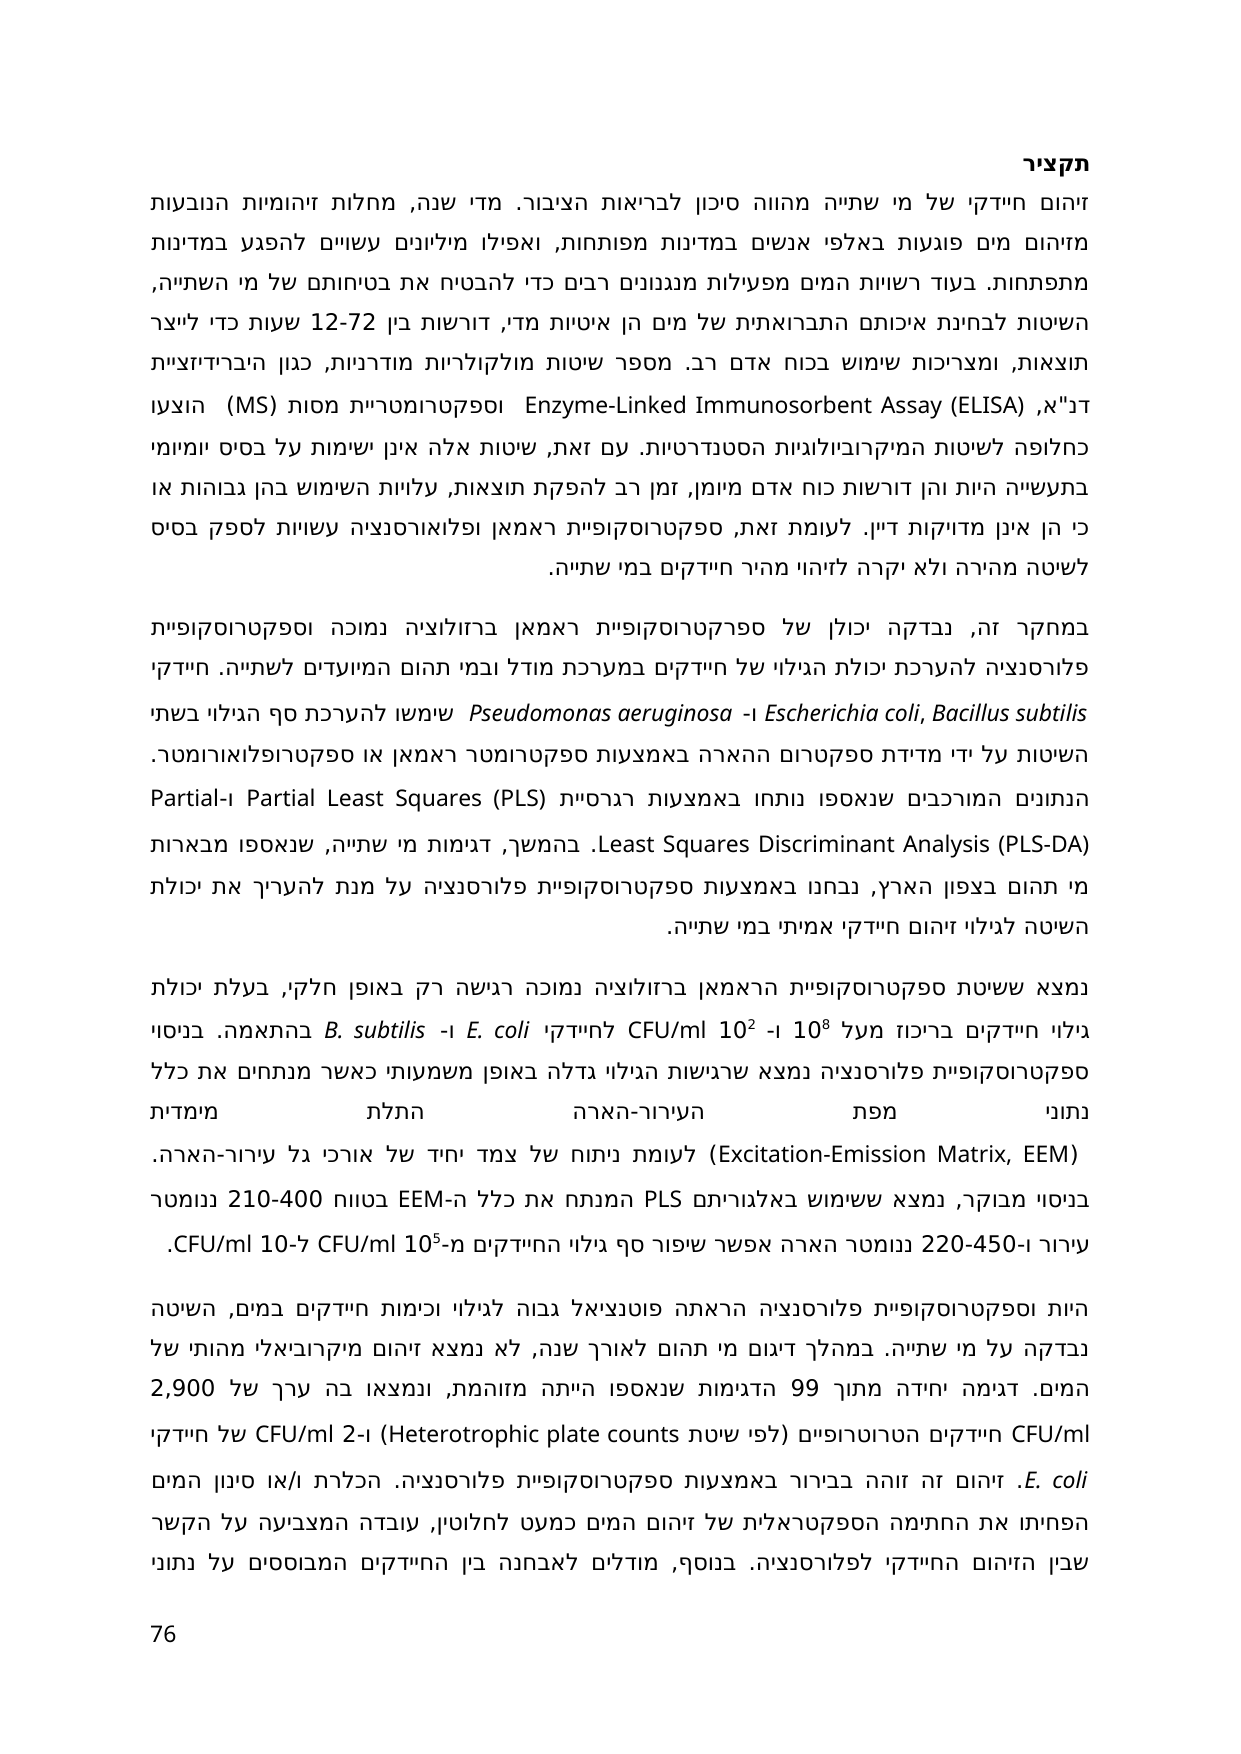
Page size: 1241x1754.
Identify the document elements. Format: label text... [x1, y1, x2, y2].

text זיהום חיידקי של מי שתייה מהווה סיכון לבריאות הציבור. מדי שנה, מחלות זיהומיות הנובעות מזיהום מים פוגעות באלפי אנשים במדינות מפותחות, ואפילו מיליונים עשויים להפגע במדינות מתפתחות. בעוד רשויות המים מפעילות מנגנונים רבים כדי להבטיח את בטיחותם של מי השתייה, השיטות לבחינת איכותם התברואתית של מים הן איטיות מדי, דורשות בין 12-72 שעות כדי לייצר תוצאות, ומצריכות שימוש בכוח אדם רב. מספר שיטות מולקולריות מודרניות, כגון היברידיזציית דנ"א, Enzyme-Linked Immunosorbent Assay (ELISA) וספקטרומטריית מסות (MS) הוצעו כחלופה לשיטות המיקרוביולוגיות הסטנדרטיות. עם זאת, שיטות אלה אינן ישימות על בסיס יומיומי בתעשייה היות והן דורשות כוח אדם מיומן, זמן רב להפקת תוצאות, עלויות השימוש בהן גבוהות או כי הן אינן מדויקות דיין. לעומת זאת, ספקטרוסקופיית ראמאן ופלואורסנציה עשויות לספק בסיס לשיטה מהירה ולא יקרה לזיהוי מהיר חיידקים במי שתייה. [150, 189, 1090, 580]
subtitle תקציר [150, 150, 1090, 177]
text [150, 1295, 1090, 1576]
text נמצא ששיטת ספקטרוסקופיית הראמאן ברזולוציה נמוכה רגישה רק באופן חלקי, בעלת יכולת גילוי חיידקים בריכוז מעל 108 ו- 102 CFU/ml לחיידקי E. coli ו- B. subtilis בהתאמה. בניסוי ספקטרוסקופיית פלורסנציה נמצא שרגישות הגילוי גדלה באופן משמעותי כאשר מנתחים את כלל נתוני מפת העירור-הארה התלת מימדית (Excitation-Emission Matrix, EEM) לעומת ניתוח של צמד יחיד של אורכי גל עירור-הארה. בניסוי מבוקר, נמצא ששימוש באלגוריתם PLS המנתח את כלל ה-EEM בטווח 210-400 ננומטר עירור ו-220-450 ננומטר הארה אפשר שיפור סף גילוי החיידקים מ-105 CFU/ml ל-10 CFU/ml. [150, 974, 1090, 1259]
text במחקר זה, נבדקה יכולן של ספרקטרוסקופיית ראמאן ברזולוציה נמוכה וספקטרוסקופיית פלורסנציה להערכת יכולת הגילוי של חיידקים במערכת מודל ובמי תהום המיועדים לשתייה. חיידקי Escherichia coli, Bacillus subtilis ו- Pseudomonas aeruginosa שימשו להערכת סף הגילוי בשתי השיטות על ידי מדידת ספקטרום ההארה באמצעות ספקטרומטר ראמאן או ספקטרופלואורומטר. הנתונים המורכבים שנאספו נותחו באמצעות רגרסיית Partial Least Squares (PLS) ו-Partial Least Squares Discriminant Analysis (PLS-DA). בהמשך, דגימות מי שתייה, שנאספו מבארות מי תהום בצפון הארץ, נבחנו באמצעות ספקטרוסקופיית פלורסנציה על מנת להעריך את יכולת השיטה לגילוי זיהום חיידקי אמיתי במי שתייה. [150, 614, 1090, 939]
